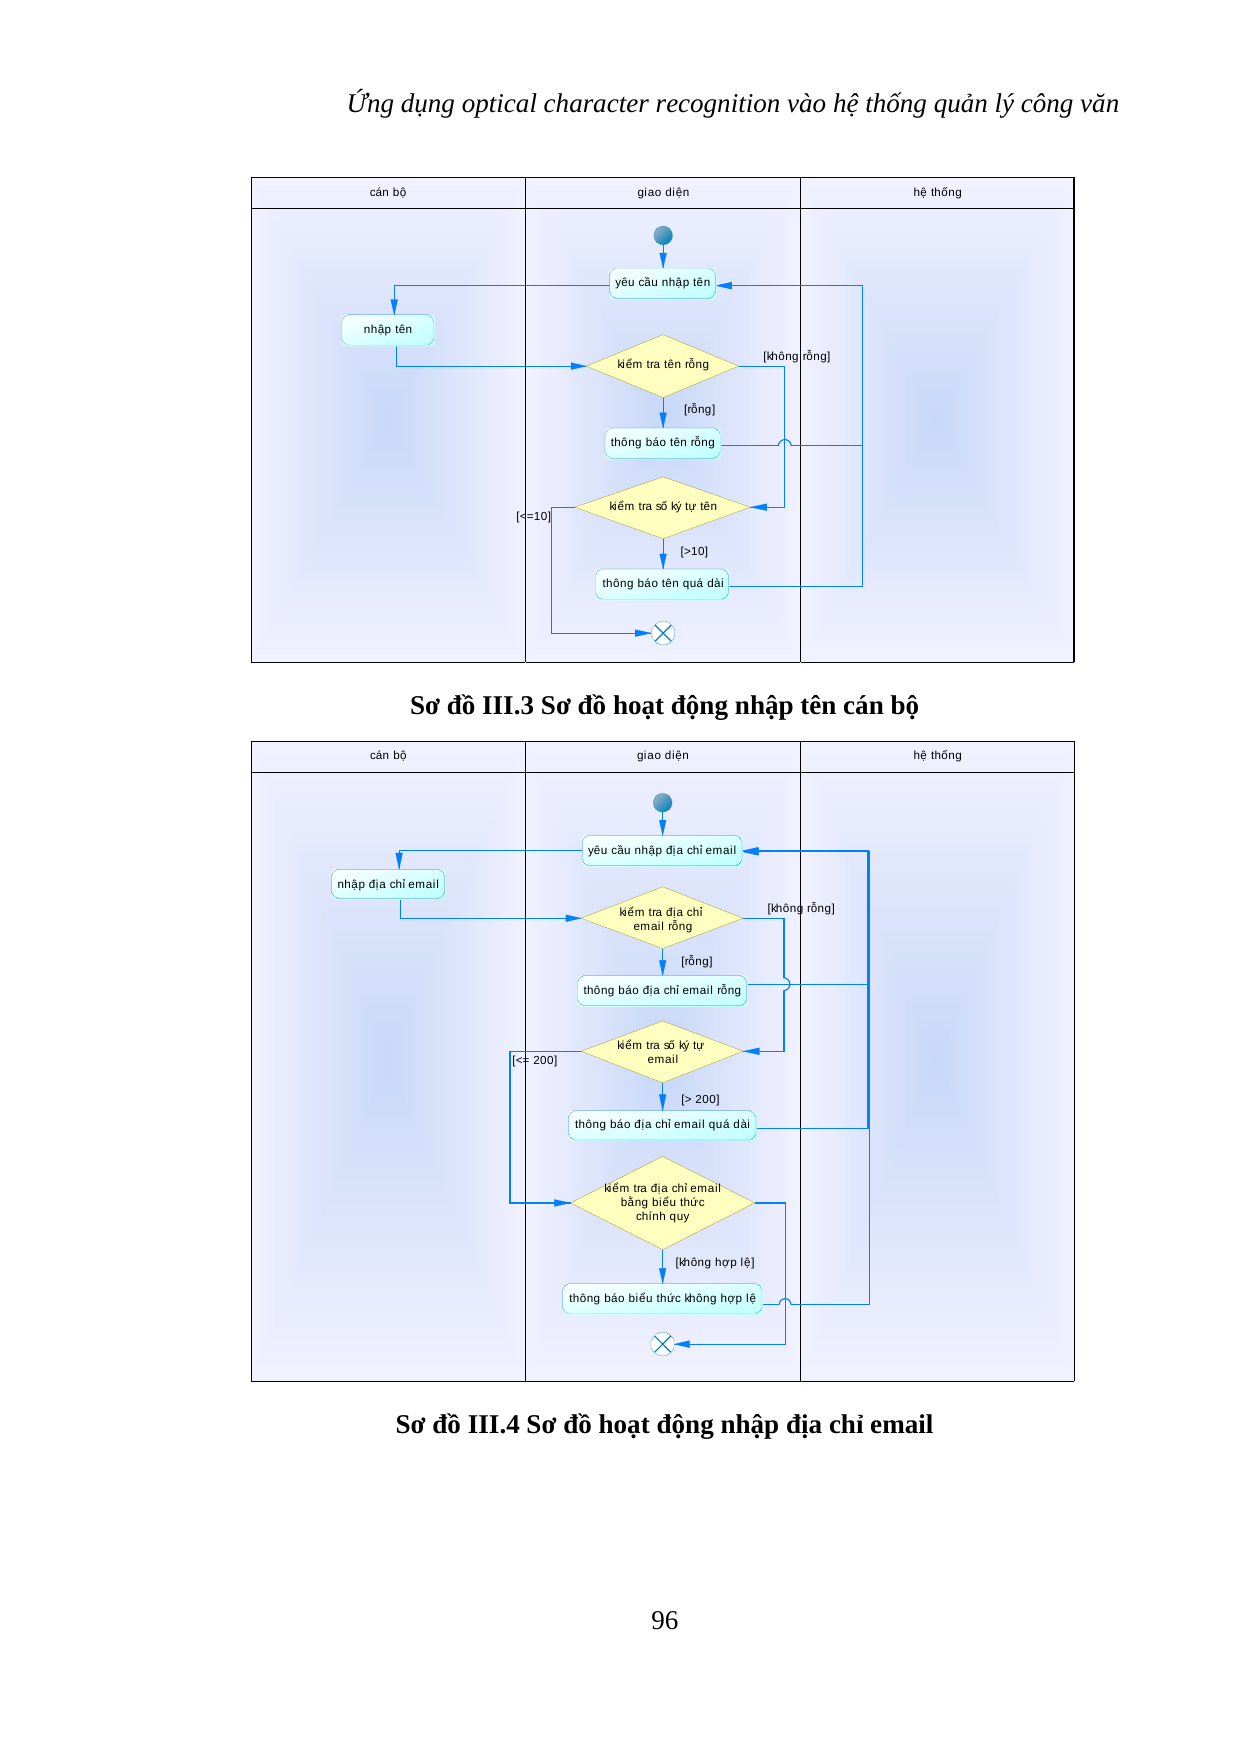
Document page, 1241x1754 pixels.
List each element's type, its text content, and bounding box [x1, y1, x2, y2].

picture [568, 1110, 757, 1141]
picture [609, 268, 716, 299]
picture [562, 1283, 762, 1314]
picture [654, 1335, 662, 1344]
picture [331, 869, 445, 899]
text Sơ đồ III.4 Sơ đồ hoạt động nhập địa chỉ email [207, 1408, 1122, 1439]
picture [653, 793, 673, 813]
text Sơ đồ III.3 Sơ đồ hoạt động nhập tên cán bộ [207, 689, 1122, 720]
picture [341, 314, 434, 346]
picture [595, 568, 729, 600]
picture [663, 1345, 672, 1353]
picture [604, 427, 721, 459]
picture [577, 975, 747, 1006]
picture [653, 226, 673, 245]
picture [582, 835, 743, 866]
